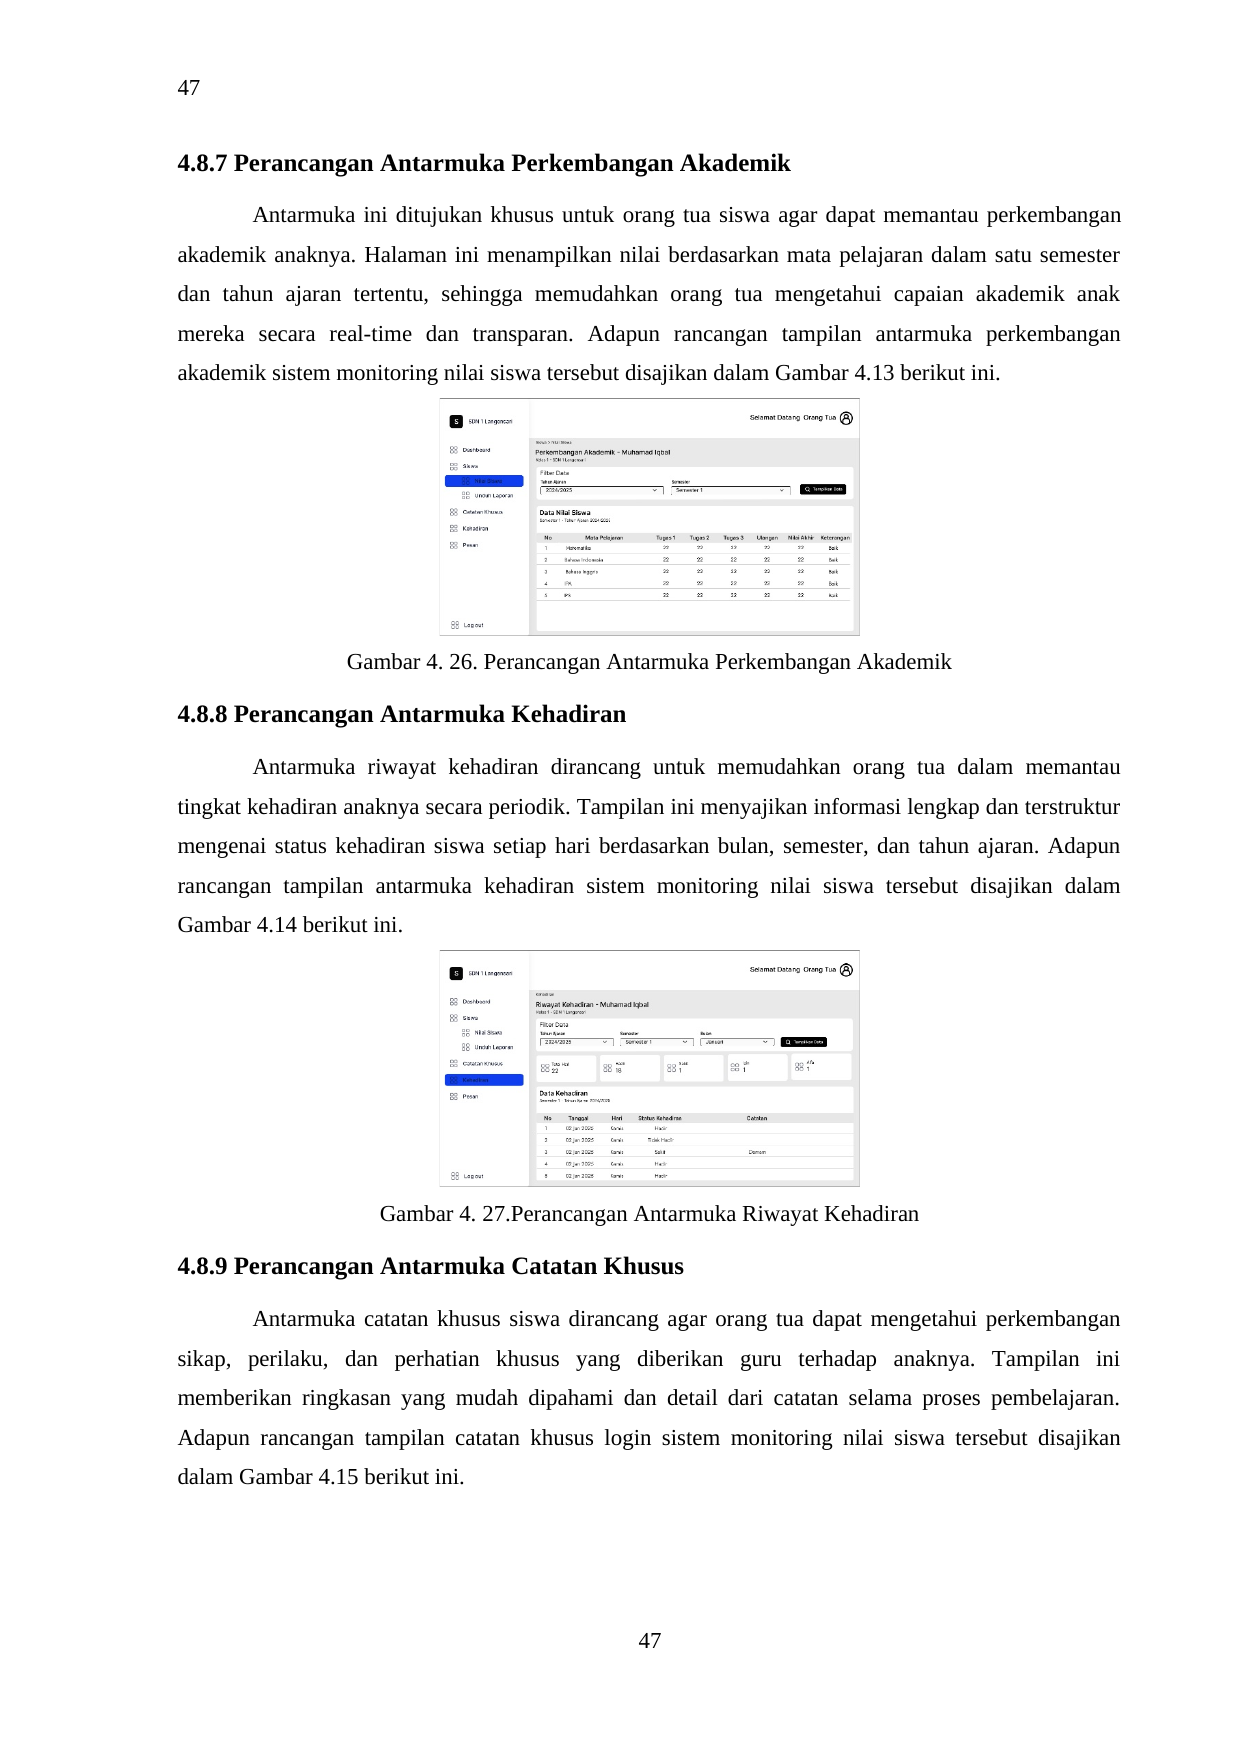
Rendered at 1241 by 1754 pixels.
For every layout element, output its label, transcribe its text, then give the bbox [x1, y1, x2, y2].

subtitle Perancangan Antarmuka Perkembangan Akademik [177, 148, 1122, 176]
text Gambar 4. 26. Perancangan Antarmuka Perkembangan Akademik [177, 648, 1122, 674]
subtitle Perancangan Antarmuka Catatan Khusus [177, 1251, 1122, 1280]
text Antarmuka ini ditujukan khusus untuk orang tua siswa agar dapat memantau perkembangan akademik anaknya. Halaman ini menampilkan nilai berdasarkan mata pelajaran dalam satu semester dan tahun ajaran tertentu, sehingga memudahkan orang tua mengetahui capaian akademik anak mereka secara real-time dan transparan. Adapun rancangan tampilan antarmuka perkembangan akademik sistem monitoring nilai siswa tersebut disajikan dalam Gambar 4.13 berikut ini. [177, 201, 1122, 386]
text Gambar 4. 27.Perancangan Antarmuka Riwayat Kehadiran [177, 1200, 1122, 1226]
picture [439, 950, 860, 1187]
text Antarmuka riwayat kehadiran dirancang untuk memudahkan orang tua dalam memantau tingkat kehadiran anaknya secara periodik. Tampilan ini menyajikan informasi lengkap dan terstruktur mengenai status kehadiran siswa setiap hari berdasarkan bulan, semester, dan tahun ajaran. Adapun rancangan tampilan antarmuka kehadiran sistem monitoring nilai siswa tersebut disajikan dalam Gambar 4.14 berikut ini. [177, 753, 1122, 938]
text Antarmuka catatan khusus siswa dirancang agar orang tua dapat mengetahui perkembangan sikap, perilaku, dan perhatian khusus yang diberikan guru terhadap anaknya. Tampilan ini memberikan ringkasan yang mudah dipahami dan detail dari catatan selama proses pembelajaran. Adapun rancangan tampilan catatan khusus login sistem monitoring nilai siswa tersebut disajikan dalam Gambar 4.15 berikut ini. [177, 1305, 1122, 1489]
subtitle Perancangan Antarmuka Kehadiran [177, 699, 1122, 728]
picture [439, 398, 860, 636]
